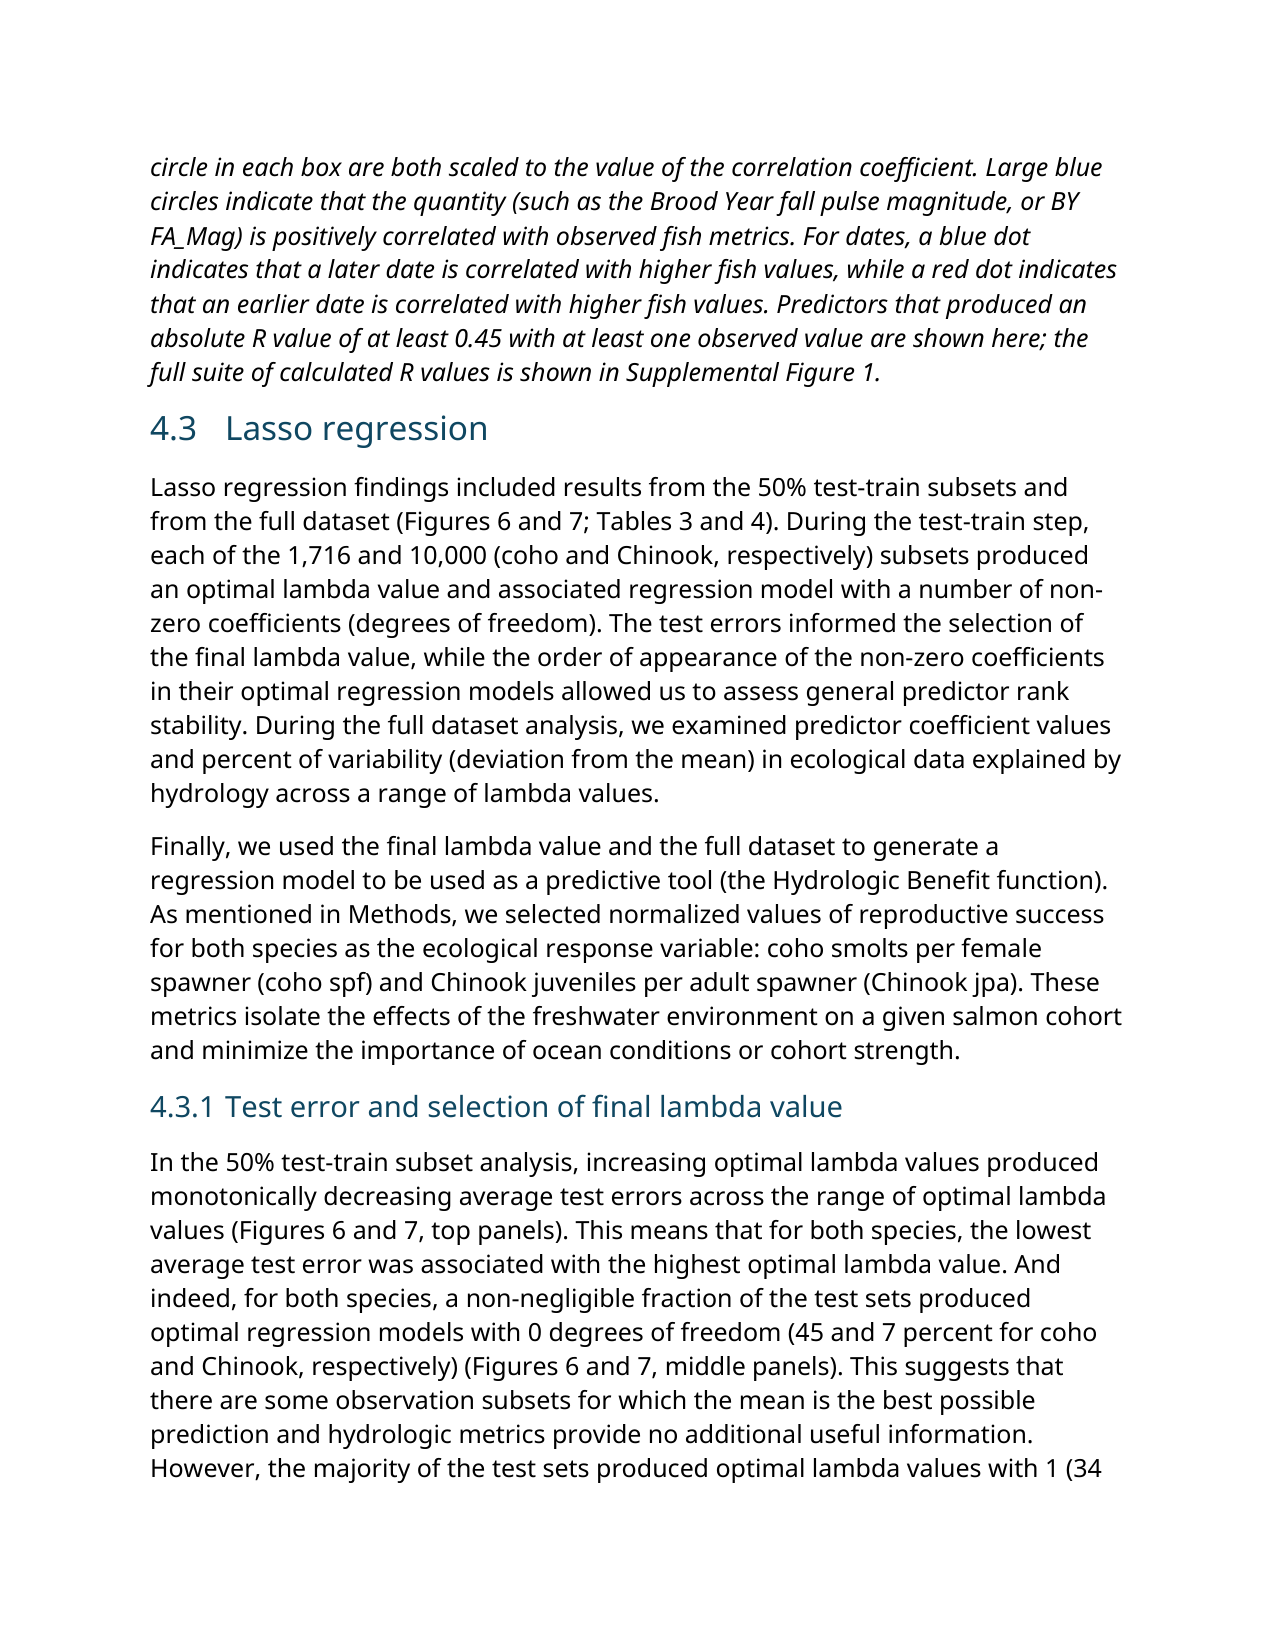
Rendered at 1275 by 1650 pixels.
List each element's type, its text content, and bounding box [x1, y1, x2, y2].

text Finally, we used the final lambda value and the full dataset to generate a regression model to be used as a predictive tool (the Hydrologic Benefit function). As mentioned in Methods, we selected normalized values of reproductive success for both species as the ecological response variable: coho smolts per female spawner (coho spf) and Chinook juveniles per adult spawner (Chinook jpa). These metrics isolate the effects of the freshwater environment on a given salmon cohort and minimize the importance of ocean conditions or cohort strength. [150, 829, 1125, 1067]
subtitle 4.3.1 Test error and selection of final lambda value [150, 1086, 1125, 1126]
text Lasso regression findings included results from the 50% test-train subsets and from the full dataset (Figures 6 and 7; Tables 3 and 4). During the test-train step, each of the 1,716 and 10,000 (coho and Chinook, respectively) subsets produced an optimal lambda value and associated regression model with a number of non-zero coefficients (degrees of freedom). The test errors informed the selection of the final lambda value, while the order of appearance of the non-zero coefficients in their optimal regression models allowed us to assess general predictor rank stability. During the full dataset analysis, we examined predictor coefficient values and percent of variability (deviation from the mean) in ecological data explained by hydrology across a range of lambda values. [150, 469, 1125, 810]
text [150, 150, 1125, 388]
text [150, 1144, 1125, 1485]
subtitle 4.3 Lasso regression [150, 405, 1125, 451]
